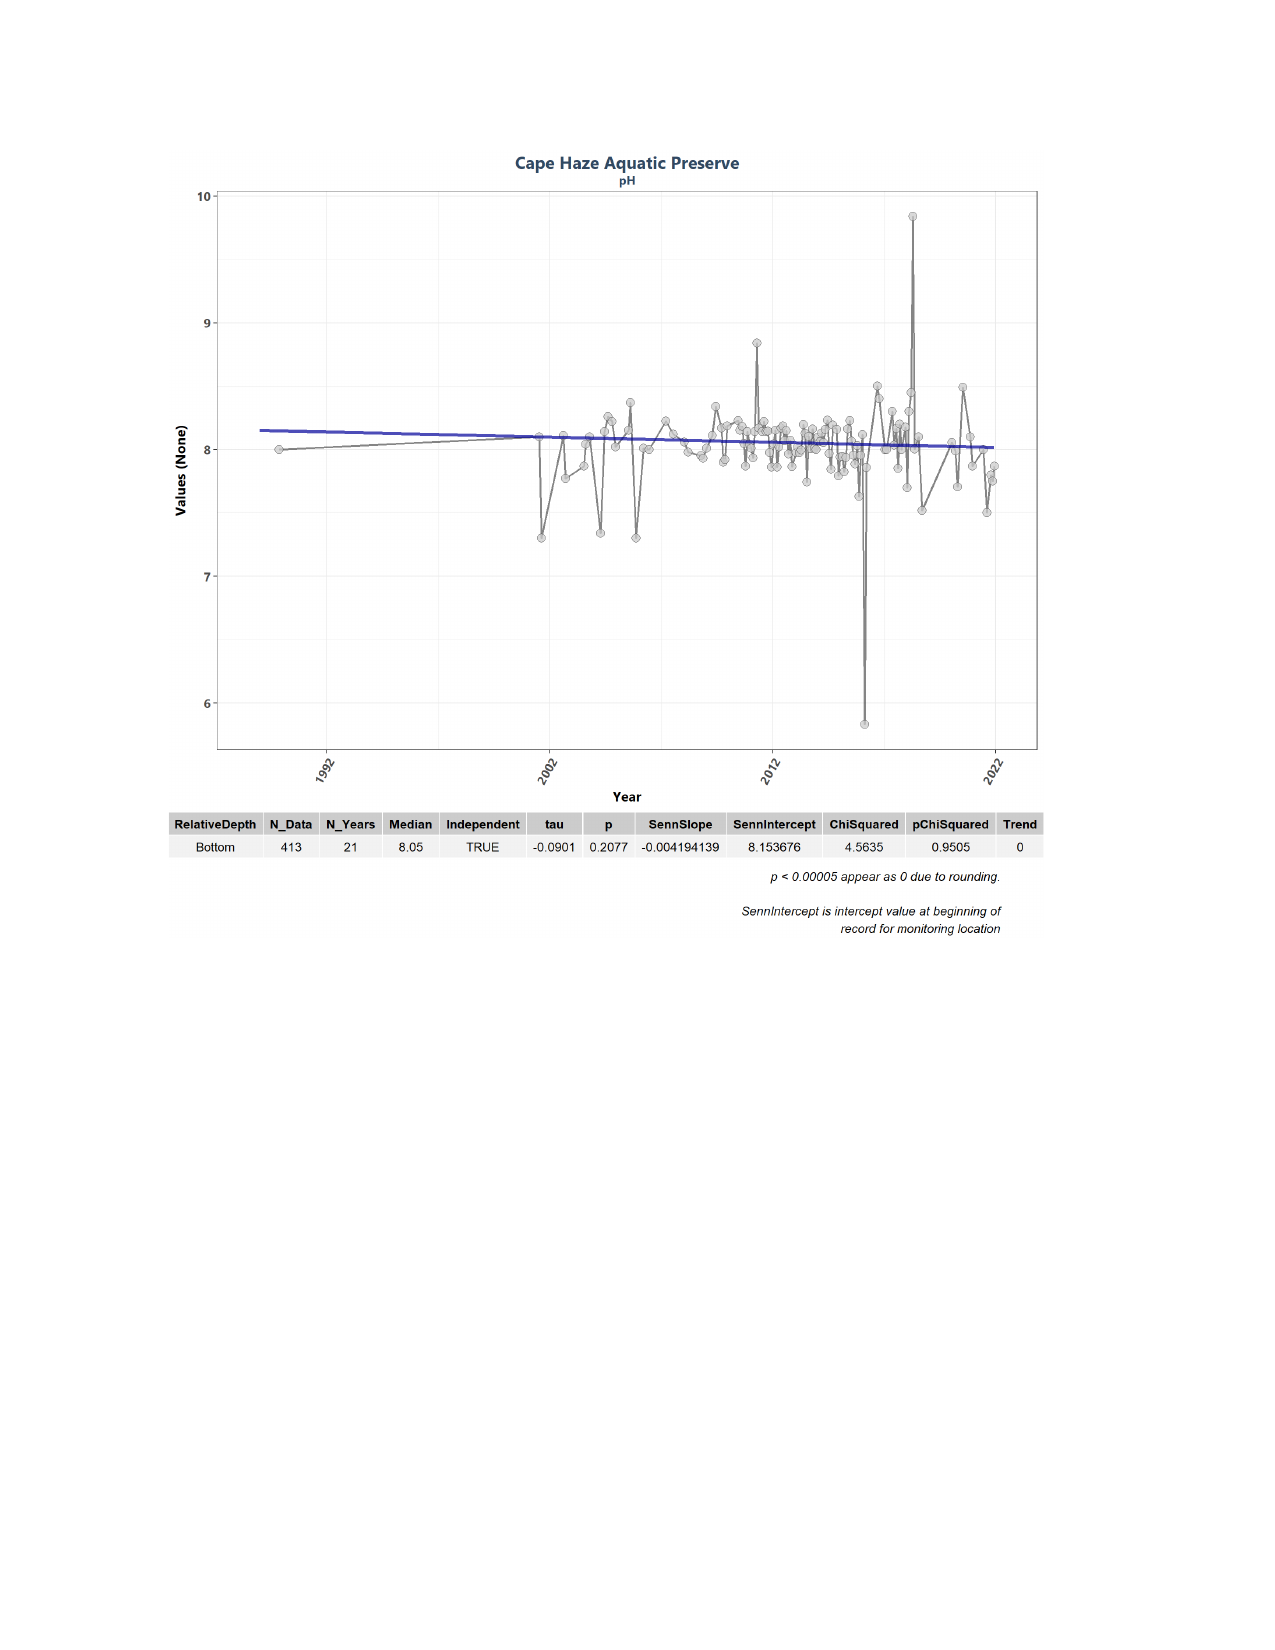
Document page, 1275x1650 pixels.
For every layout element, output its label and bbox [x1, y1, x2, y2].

picture [168, 150, 1044, 938]
